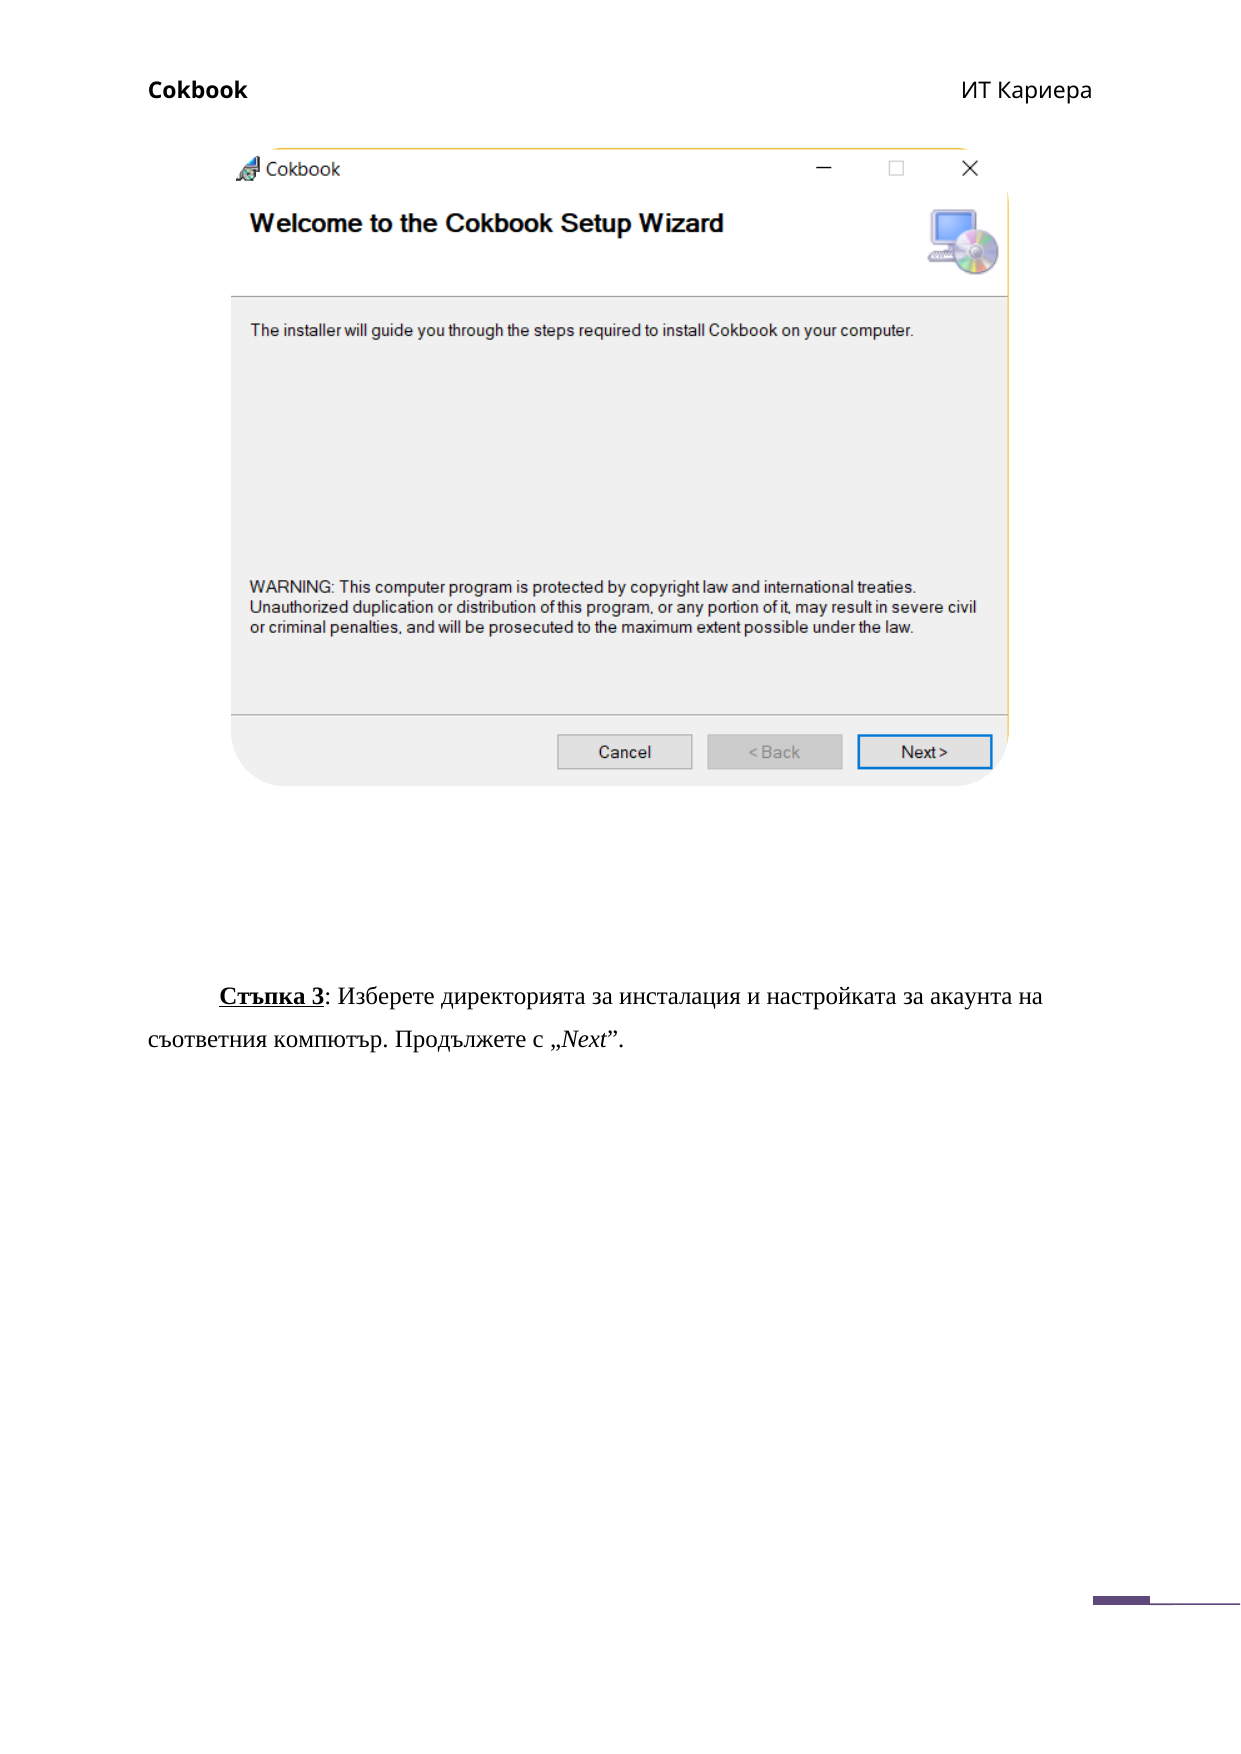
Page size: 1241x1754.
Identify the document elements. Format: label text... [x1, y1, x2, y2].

picture [231, 147, 1009, 787]
text Стъпка 3: Изберете директорията за инсталация и настройката за акаунта на съответния компютър. Продължете с „Next”. [148, 981, 1093, 1053]
